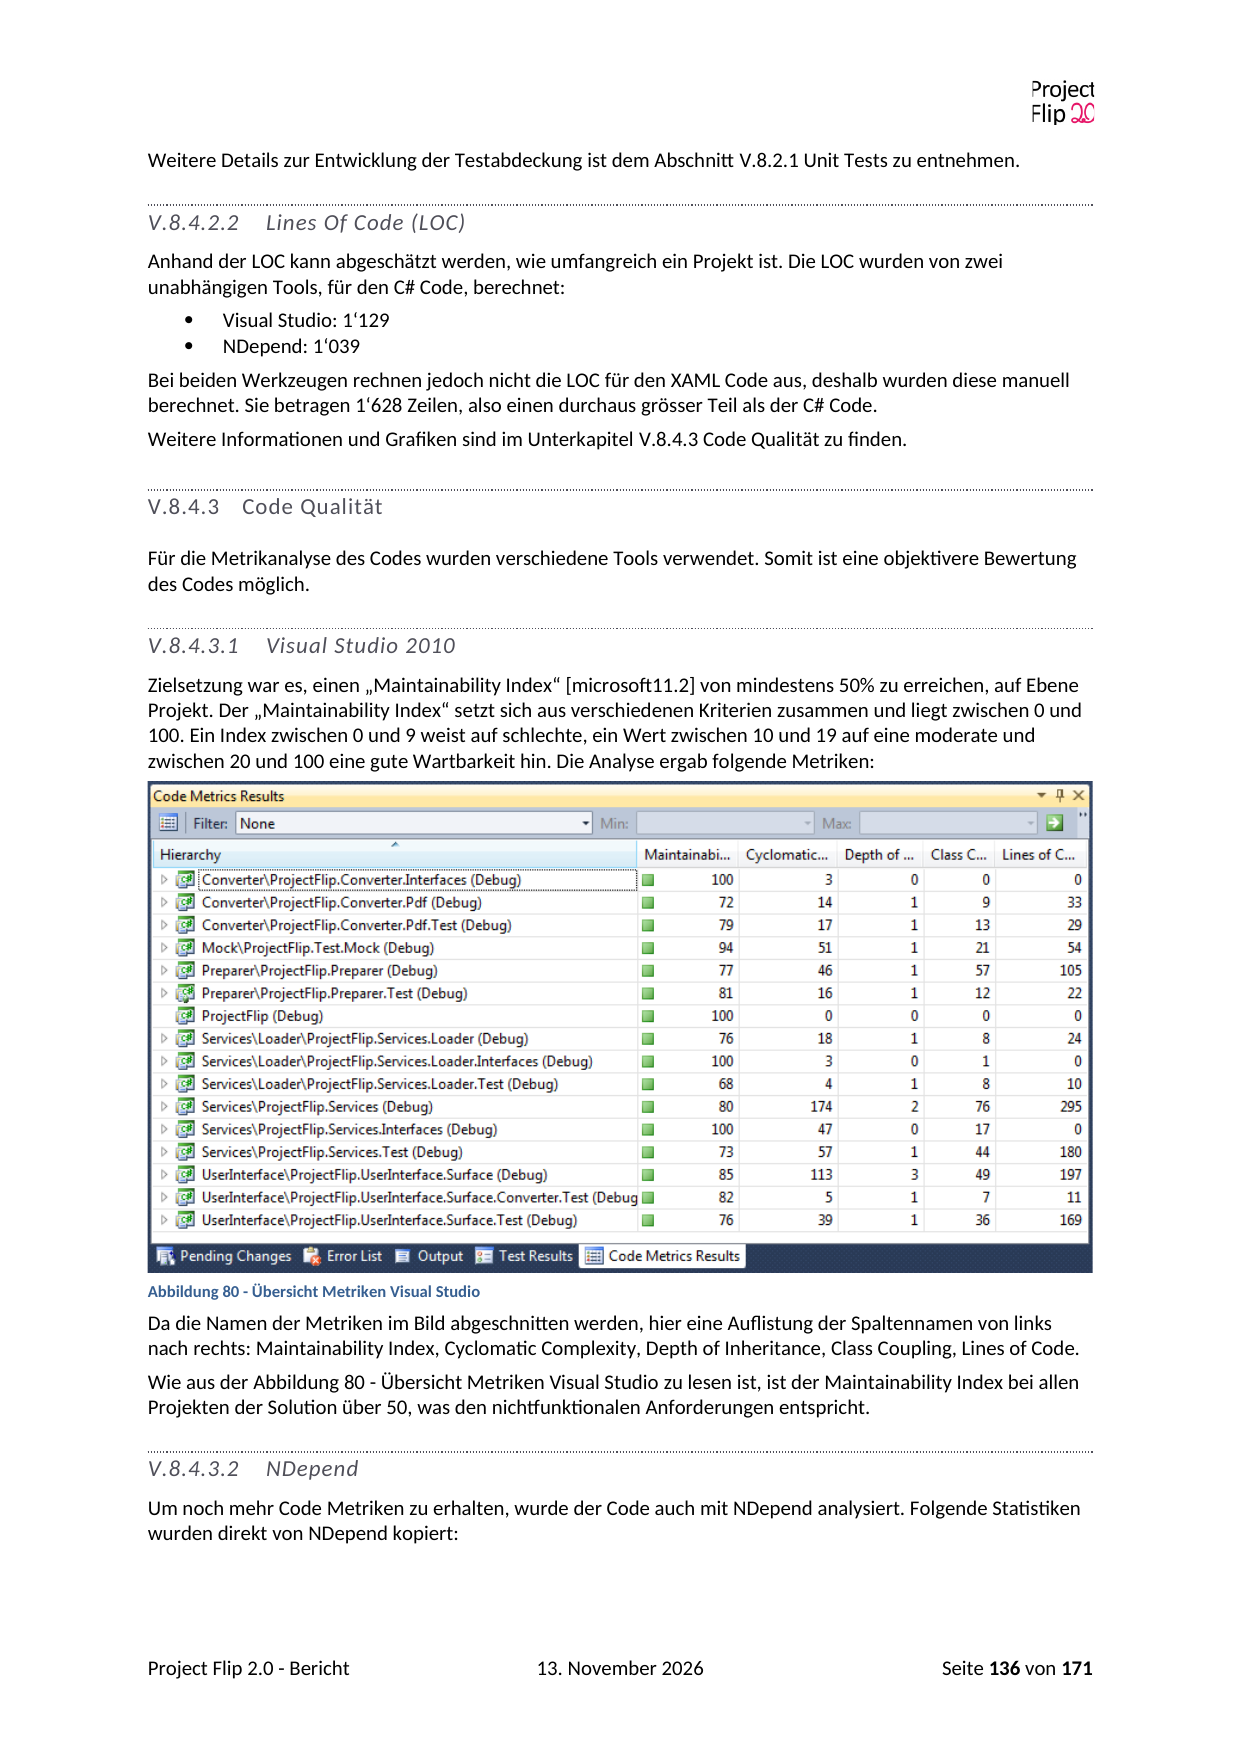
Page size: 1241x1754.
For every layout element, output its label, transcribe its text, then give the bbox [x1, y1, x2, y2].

subtitle Lines Of Code (LOC) [148, 204, 1093, 236]
text Weitere Informationen und Grafiken sind im Unterkapitel V.8.4.3 Code Qualität zu finden. [148, 426, 1093, 451]
subtitle Visual Studio 2010 [148, 628, 1093, 659]
text Für die Metrikanalyse des Codes wurden verschiedene Tools verwendet. Somit ist eine objektivere Bewertung des Codes möglich. [148, 546, 1093, 596]
text Um noch mehr Code Metriken zu erhalten, wurde der Code auch mit NDepend analysiert. Folgende Statistiken wurden direkt von NDepend kopiert: [148, 1495, 1093, 1546]
text Bei beiden Werkzeugen rechnen jedoch nicht die LOC für den XAML Code aus, deshalb wurden diese manuell berechnet. Sie betragen 1‘628 Zeilen, also einen durchaus grösser Teil als der C# Code. [148, 367, 1093, 418]
picture [147, 781, 1093, 1273]
picture [1081, 79, 1097, 124]
text Weitere Details zur Entwicklung der Testabdeckung ist dem Abschnitt V.8.2.1 Unit Tests zu entnehmen. [148, 148, 1093, 173]
subtitle NDepend [148, 1451, 1093, 1483]
text Anhand der LOC kann abgeschätzt werden, wie umfangreich ein Projekt ist. Die LOC wurden von zwei unabhängigen Tools, für den C# Code, berechnet: [148, 248, 1093, 299]
subtitle Code Qualität [148, 489, 1093, 521]
list Visual Studio: 1‘129 [185, 308, 1093, 333]
text Zielsetzung war es, einen „Maintainability Index“ [microsoft11.2] von mindestens 50% zu erreichen, auf Ebene Projekt. Der „Maintainability Index“ setzt sich aus verschiedenen Kriterien zusammen und liegt zwischen 0 und 100. Ein Index zwischen 0 und 9 weist auf schlechte, ein Wert zwischen 10 und 19 auf eine moderate und zwischen 20 und 100 eine gute Wartbarkeit hin. Die Analyse ergab folgende Metriken: [148, 672, 1093, 773]
text Wie aus der Abbildung 80 - Übersicht Metriken Visual Studio zu lesen ist, ist der Maintainability Index bei allen Projekten der Solution über 50, was den nichtfunktionalen Anforderungen entspricht. [148, 1369, 1093, 1420]
list NDepend: 1‘039 [185, 333, 1093, 358]
text Da die Namen der Metriken im Bild abgeschnitten werden, hier eine Auflistung der Spaltennamen von links nach rechts: Maintainability Index, Cyclomatic Complexity, Depth of Inheritance, Class Coupling, Lines of Code. [148, 1310, 1093, 1361]
